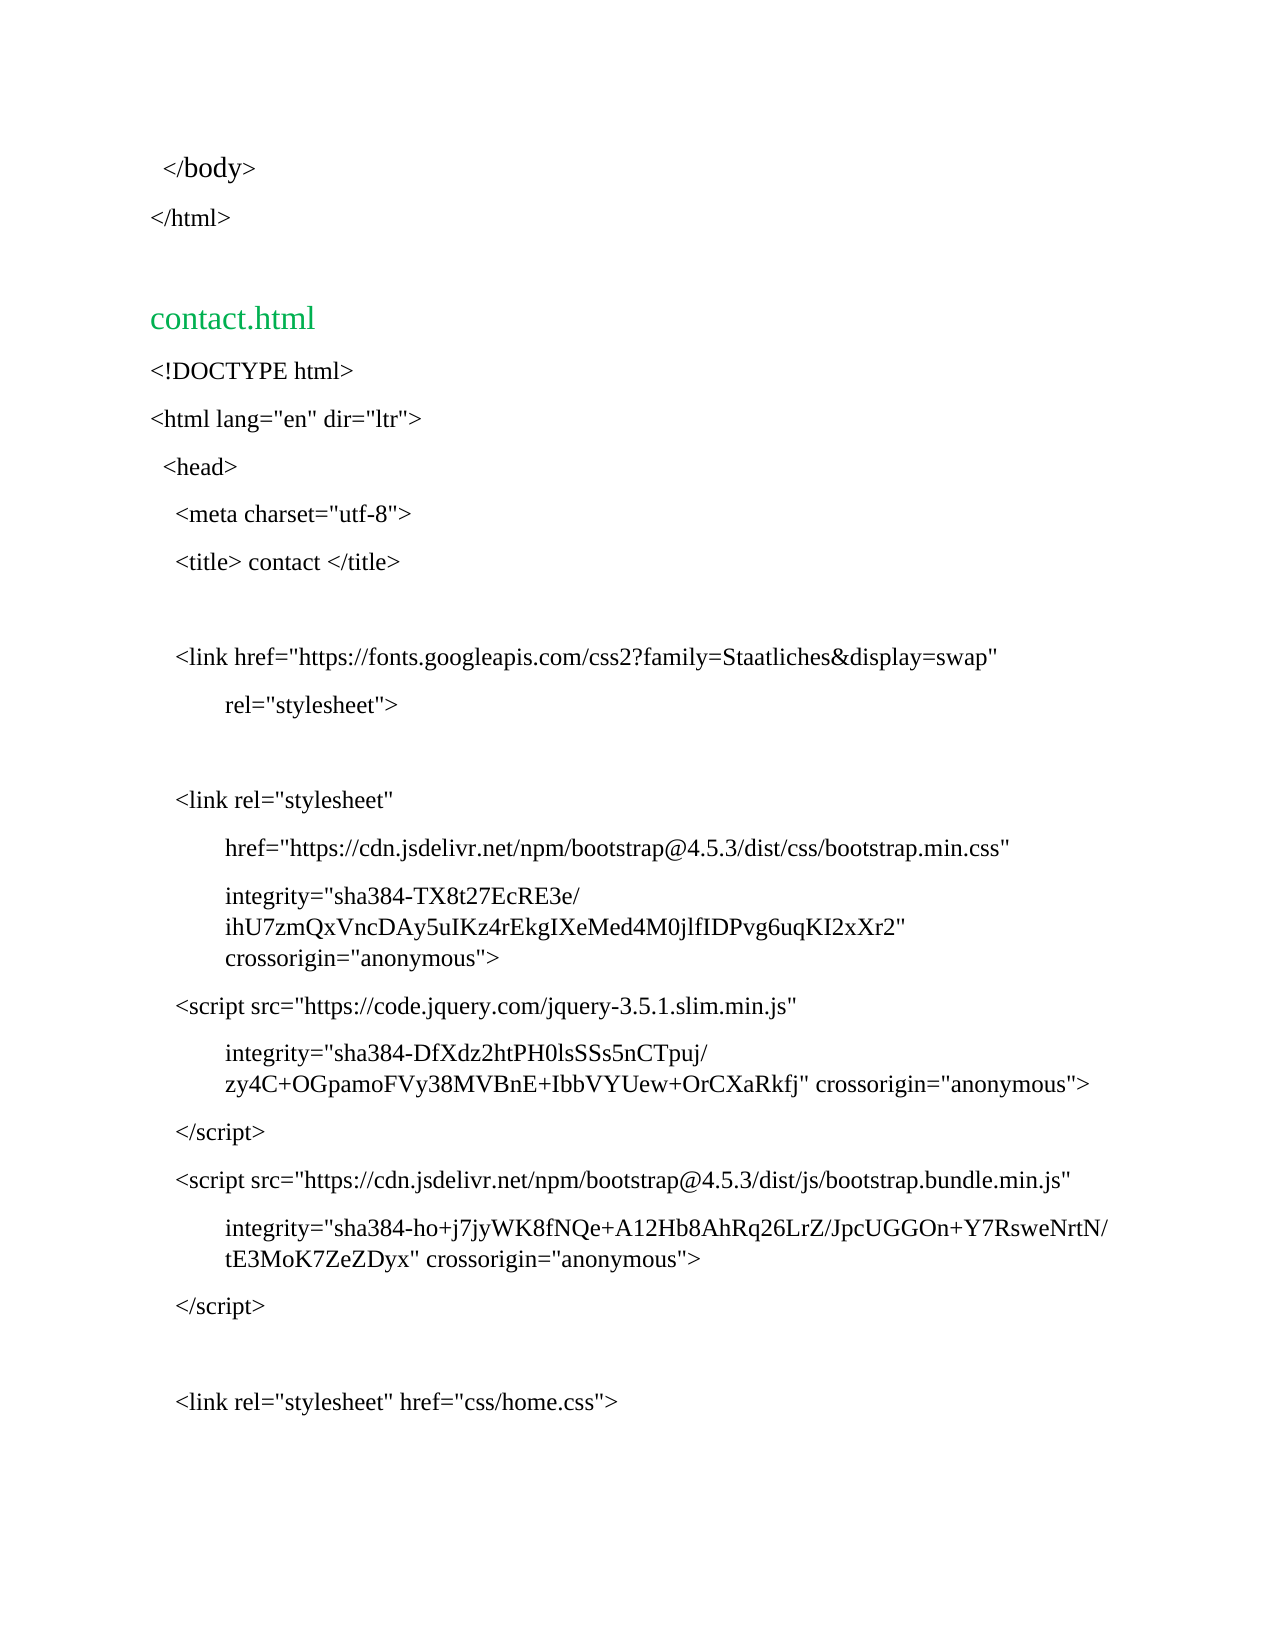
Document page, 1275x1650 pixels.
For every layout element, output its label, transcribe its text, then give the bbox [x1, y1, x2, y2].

text </script> [150, 1291, 1125, 1320]
text <link rel="stylesheet" [150, 786, 1125, 814]
text <!DOCTYPE html> [150, 356, 1125, 385]
text <script src="https://code.jquery.com/jquery-3.5.1.slim.min.js" [150, 991, 1125, 1019]
text <title> contact </title> [150, 547, 1125, 576]
text integrity="sha384-TX8t27EcRE3e/ihU7zmQxVncDAy5uIKz4rEkgIXeMed4M0jlfIDPvg6uqKI2xXr2" crossorigin="anonymous"> [225, 881, 1125, 972]
text </body> [150, 150, 1125, 183]
text <meta charset="utf-8"> [150, 499, 1125, 528]
text href="https://cdn.jsdelivr.net/npm/bootstrap@4.5.3/dist/css/bootstrap.min.css" [150, 833, 1125, 862]
text <link href="https://fonts.googleapis.com/css2?family=Staatliches&display=swap" [150, 642, 1125, 671]
text integrity="sha384-ho+j7jyWK8fNQe+A12Hb8AhRq26LrZ/JpcUGGOn+Y7RsweNrtN/tE3MoK7ZeZDyx" crossorigin="anonymous"> [225, 1213, 1125, 1272]
text </html> [150, 203, 1125, 232]
text <link rel="stylesheet" href="css/home.css"> [150, 1387, 1125, 1416]
text <head> [150, 452, 1125, 480]
text <script src="https://cdn.jsdelivr.net/npm/bootstrap@4.5.3/dist/js/bootstrap.bundle.min.js" [150, 1165, 1125, 1194]
text rel="stylesheet"> [150, 690, 1125, 719]
text <html lang="en" dir="ltr"> [150, 404, 1125, 433]
text contact.html [150, 298, 1125, 337]
text </script> [150, 1117, 1125, 1146]
text integrity="sha384-DfXdz2htPH0lsSSs5nCTpuj/zy4C+OGpamoFVy38MVBnE+IbbVYUew+OrCXaRkfj" crossorigin="anonymous"> [225, 1038, 1125, 1098]
